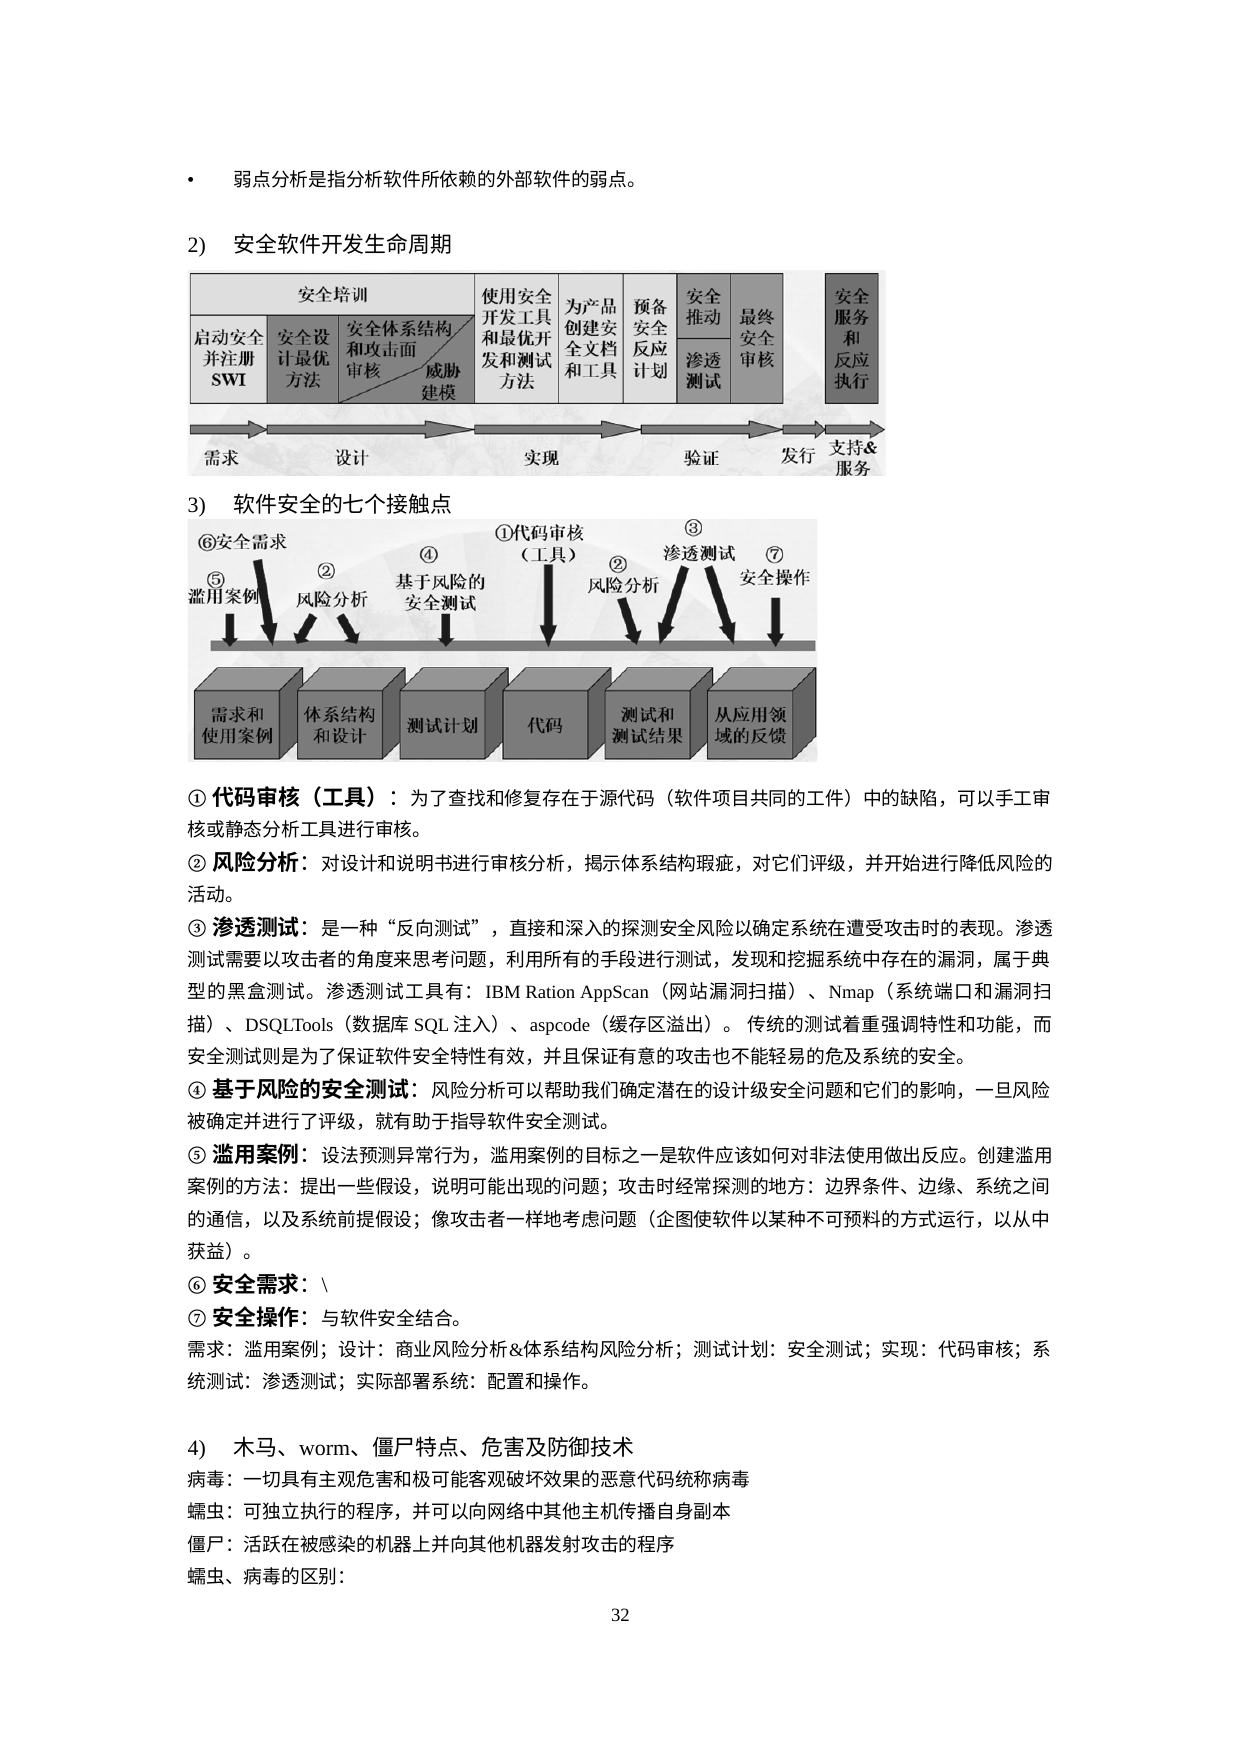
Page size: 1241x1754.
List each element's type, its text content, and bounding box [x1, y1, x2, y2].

list 软件安全的七个接触点 [187, 487, 1053, 519]
text ① 代码审核（工具）：为了查找和修复存在于源代码（软件项目共同的工件）中的缺陷，可以手工审核或静态分析工具进行审核。 [187, 779, 1053, 844]
text ⑦ 安全操作：与软件安全结合。 [187, 1299, 1053, 1332]
text 蠕虫、病毒的区别： [187, 1559, 1053, 1592]
text ② 风险分析：对设计和说明书进行审核分析，揭示体系结构瑕疵，对它们评级，并开始进行降低风险的活动。 [187, 844, 1053, 909]
text ③ 渗透测试：是一种“反向测试”，直接和深入的探测安全风险以确定系统在遭受攻击时的表现。渗透测试需要以攻击者的角度来思考问题，利用所有的手段进行测试，发现和挖掘系统中存在的漏洞，属于典型的黑盒测试。渗透测试工具有：IBM Ration AppScan（网站漏洞扫描）、Nmap（系统端口和漏洞扫描）、DSQLTools（数据库SQL注入）、aspcode（缓存区溢出）。 传统的测试着重强调特性和功能，而安全测试则是为了保证软件安全特性有效，并且保证有意的攻击也不能轻易的危及系统的安全。 [187, 909, 1053, 1072]
text 病毒：一切具有主观危害和极可能客观破坏效果的恶意代码统称病毒 [187, 1462, 1053, 1494]
text ⑥ 安全需求：\ [187, 1267, 1053, 1299]
text 需求：滥用案例；设计：商业风险分析&体系结构风险分析；测试计划：安全测试；实现：代码审核；系统测试：渗透测试；实际部署系统：配置和操作。 [187, 1332, 1053, 1397]
text ⑤ 滥用案例：设法预测异常行为，滥用案例的目标之一是软件应该如何对非法使用做出反应。创建滥用案例的方法：提出一些假设，说明可能出现的问题；攻击时经常探测的地方：边界条件、边缘、系统之间的通信，以及系统前提假设；像攻击者一样地考虑问题（企图使软件以某种不可预料的方式运行，以从中获益）。 [187, 1137, 1053, 1267]
text ④ 基于风险的安全测试：风险分析可以帮助我们确定潜在的设计级安全问题和它们的影响，一旦风险被确定并进行了评级，就有助于指导软件安全测试。 [187, 1072, 1053, 1137]
list 木马、worm、僵尸特点、危害及防御技术 [187, 1429, 1053, 1462]
list 弱点分析是指分析软件所依赖的外部软件的弱点。 [187, 162, 1053, 194]
text 僵尸：活跃在被感染的机器上并向其他机器发射攻击的程序 [187, 1527, 1053, 1559]
list 安全软件开发生命周期 [187, 227, 1053, 259]
text 蠕虫：可独立执行的程序，并可以向网络中其他主机传播自身副本 [187, 1494, 1053, 1527]
